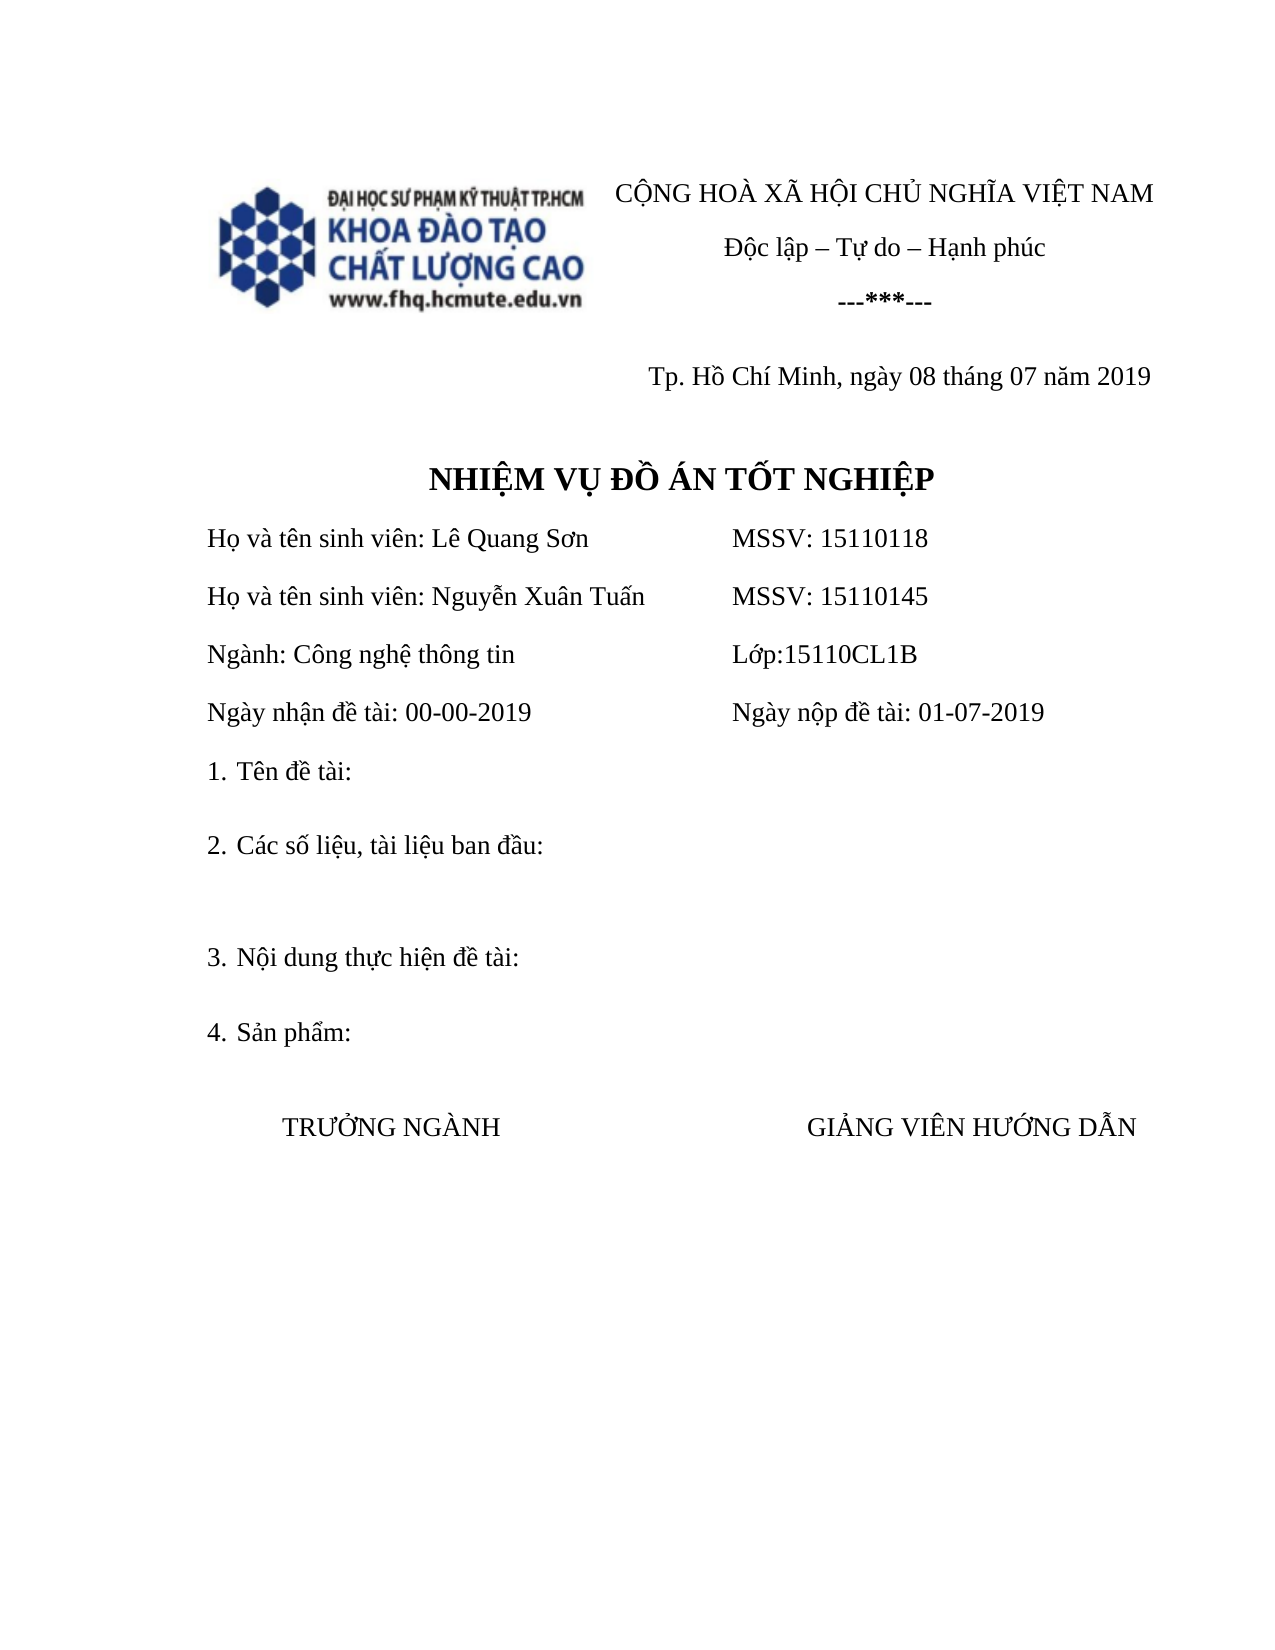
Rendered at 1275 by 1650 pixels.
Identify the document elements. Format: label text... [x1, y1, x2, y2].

list Các số liệu, tài liệu ban đầu: [207, 829, 1157, 860]
list Tên đề tài: [207, 755, 1157, 786]
text Họ và tên sinh viên: Nguyễn Xuân Tuấn MSSV: 15110145 [207, 580, 1157, 611]
text Họ và tên sinh viên: Lê Quang Sơn MSSV: 15110118 [207, 522, 1157, 553]
text Độc lập – Tự do – Hạnh phúc [594, 231, 1157, 262]
list Sản phẩm: [207, 1016, 1157, 1047]
text Tp. Hồ Chí Minh, ngày 08 tháng 07 năm 2019 [357, 360, 1157, 391]
text Ngành: Công nghệ thông tin Lớp:15110CL1B [207, 638, 1157, 669]
text CỘNG HOÀ XÃ HỘI CHỦ NGHĨA VIỆT NAM [594, 177, 1157, 208]
text Ngày nhận đề tài: 00-00-2019 Ngày nộp đề tài: 01-07-2019 [207, 697, 1157, 728]
text NHIỆM VỤ ĐỒ ÁN TỐT NGHIỆP [207, 459, 1157, 498]
text ---***--- [207, 285, 1157, 316]
list Nội dung thực hiện đề tài: [207, 941, 1157, 972]
picture [206, 176, 594, 314]
text TRƯỞNG NGÀNH GIẢNG VIÊN HƯỚNG DẪN [282, 1111, 1157, 1142]
